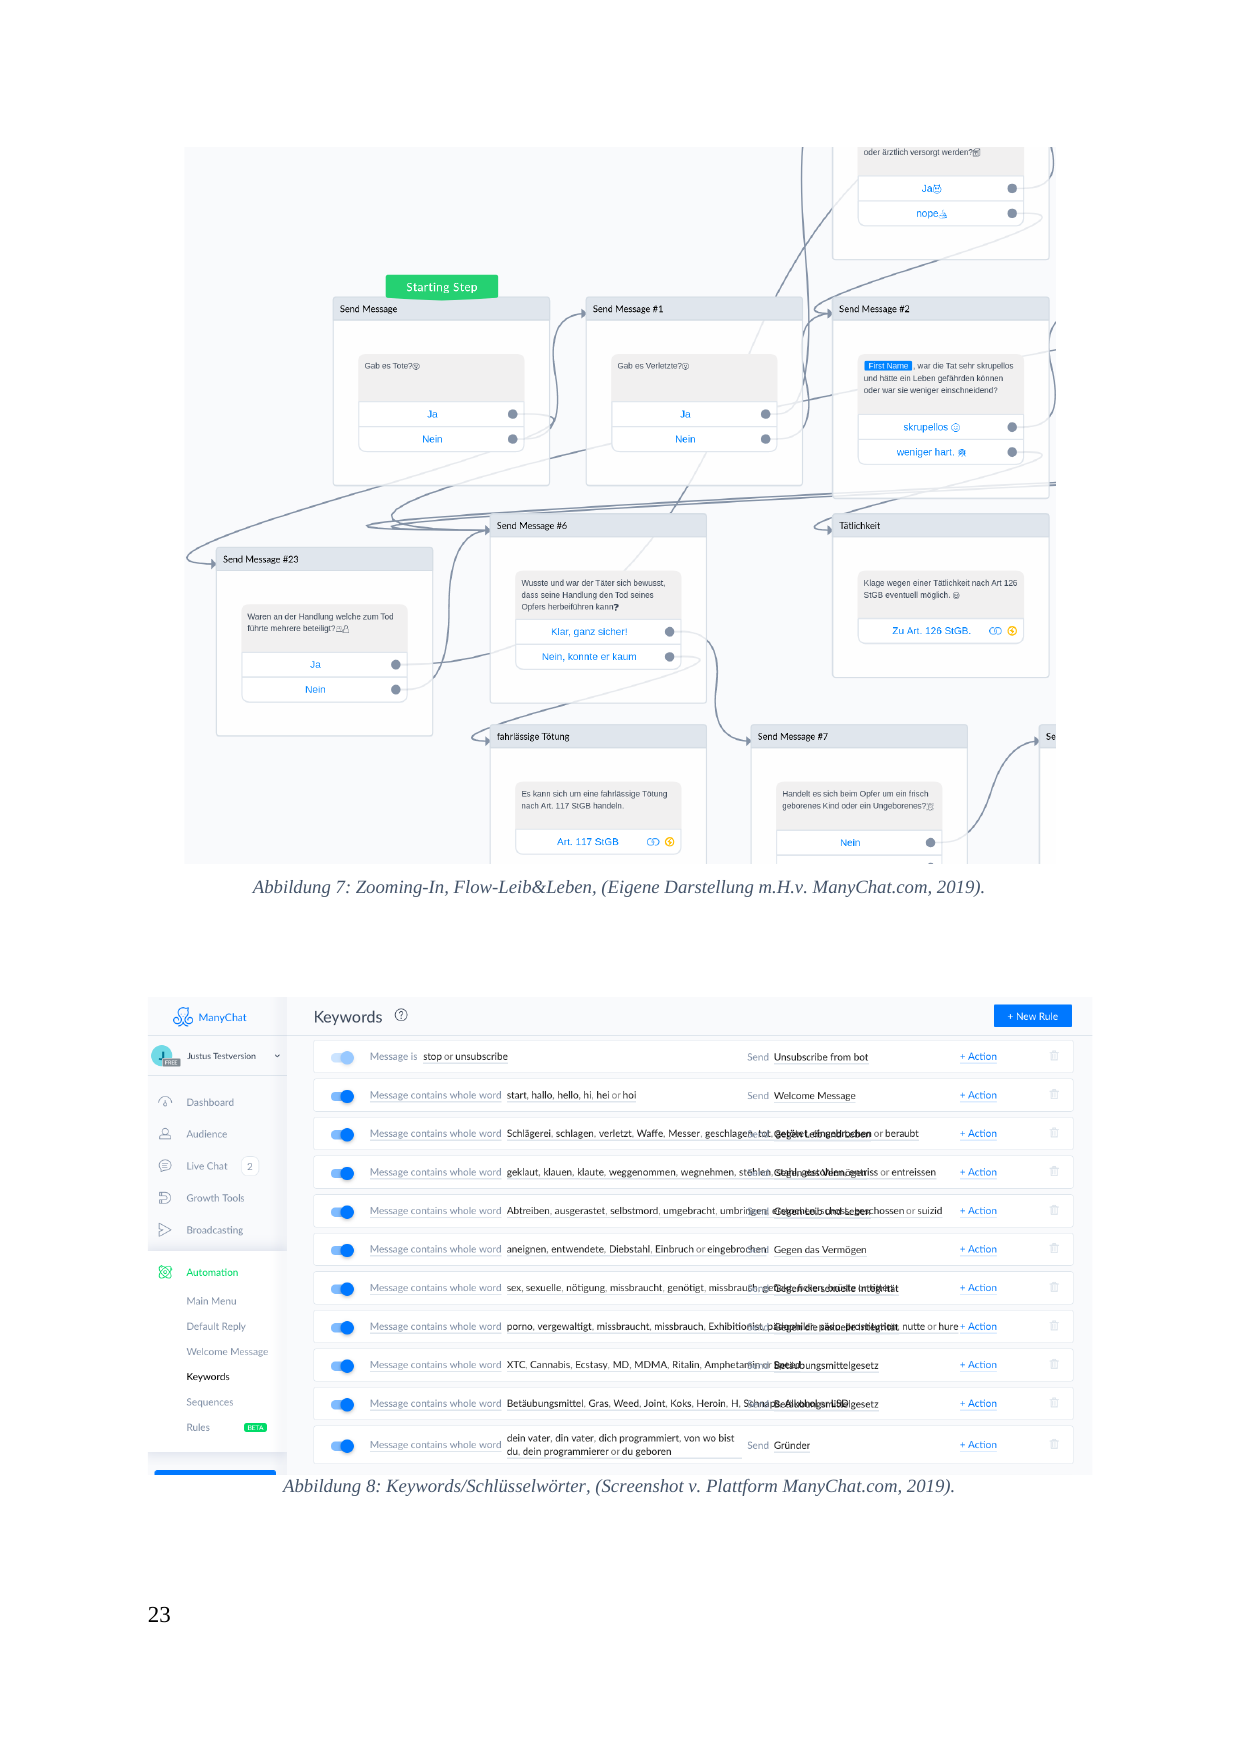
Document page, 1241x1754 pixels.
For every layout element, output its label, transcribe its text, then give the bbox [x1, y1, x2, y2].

picture [184, 147, 1056, 864]
picture [147, 997, 1093, 1475]
